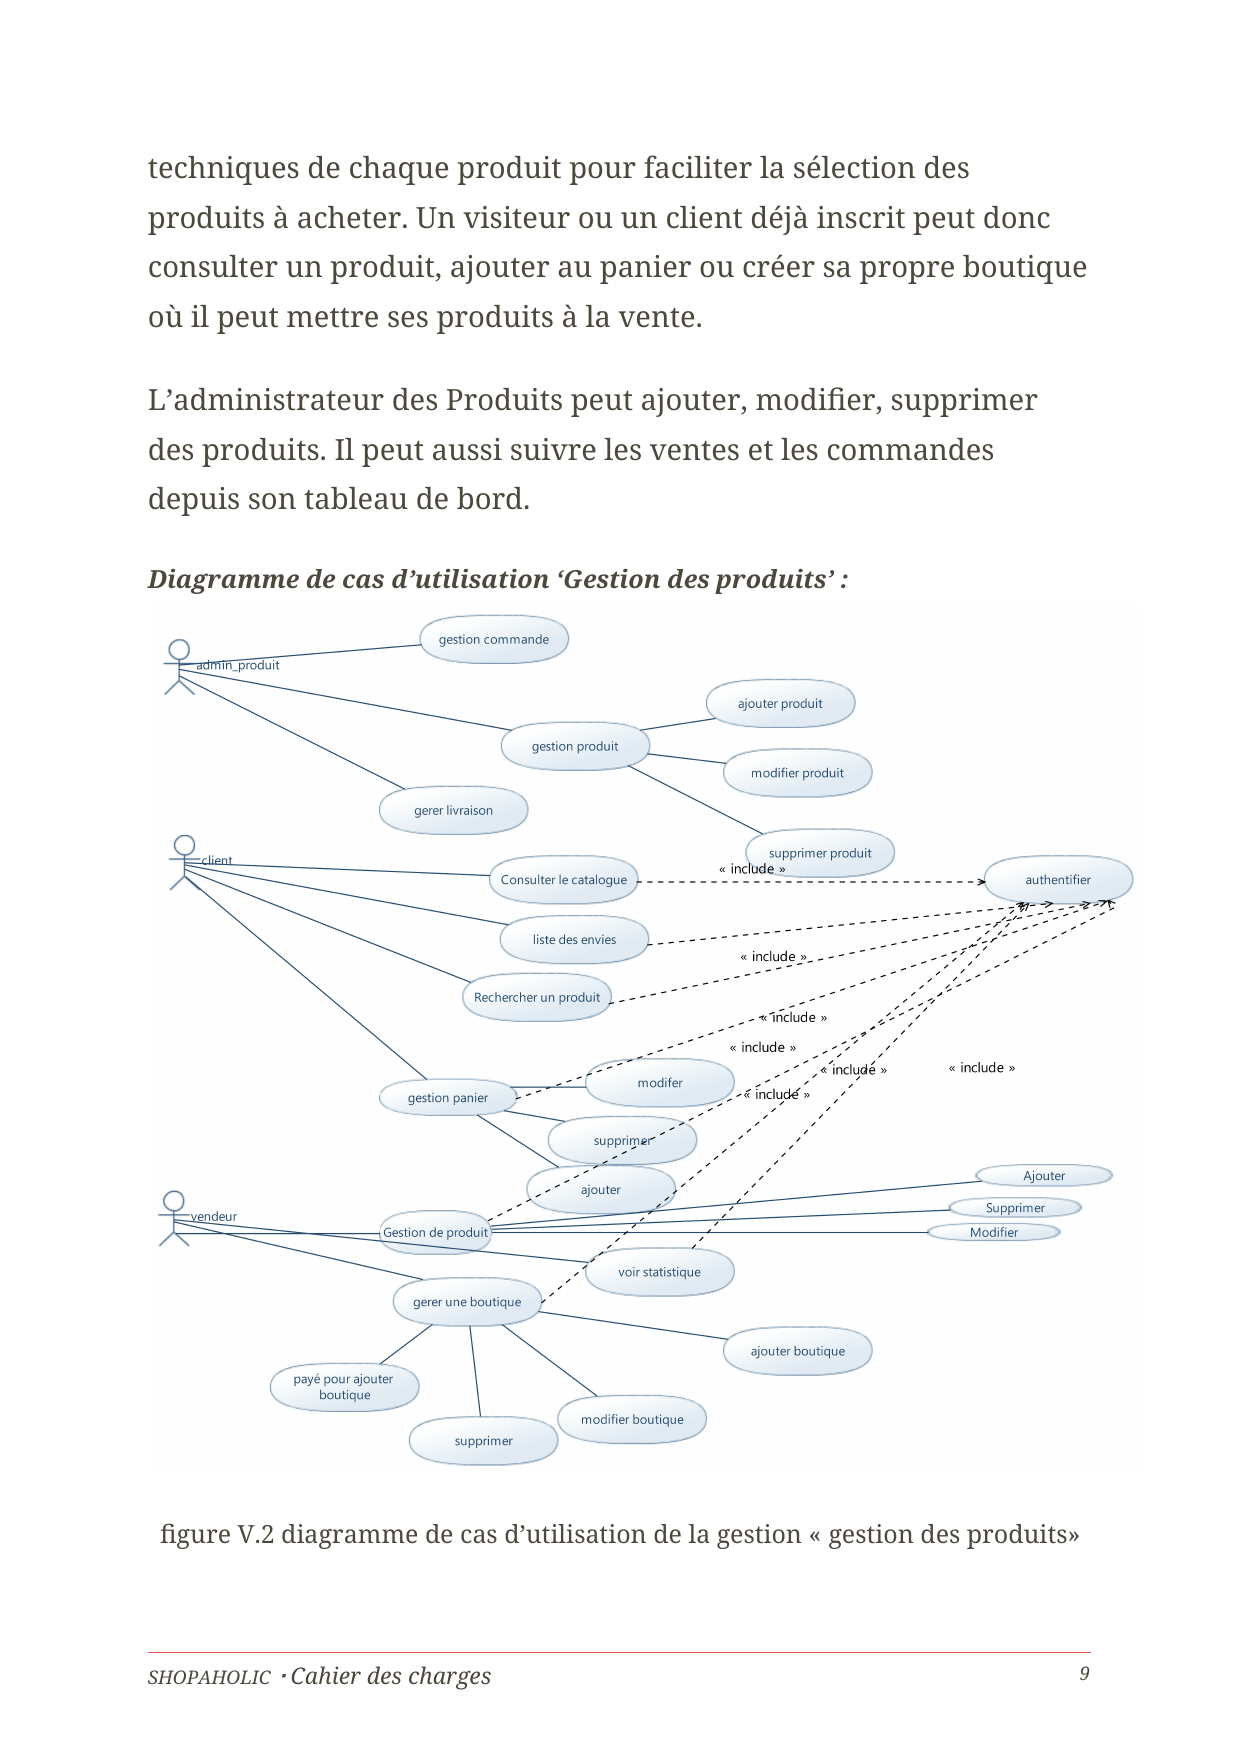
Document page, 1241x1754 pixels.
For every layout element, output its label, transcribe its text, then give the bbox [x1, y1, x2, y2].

subtitle Diagramme de cas d’utilisation ‘Gestion des produits’ : [148, 561, 1093, 595]
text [148, 148, 1093, 336]
text figure V.2 diagramme de cas d’utilisation de la gestion « gestion des produits» [148, 1516, 1093, 1550]
text L’administrateur des Produits peut ajouter, modifier, supprimer des produits. Il peut aussi suivre les ventes et les commandes depuis son tableau de bord. [148, 379, 1093, 518]
picture [147, 603, 1144, 1476]
